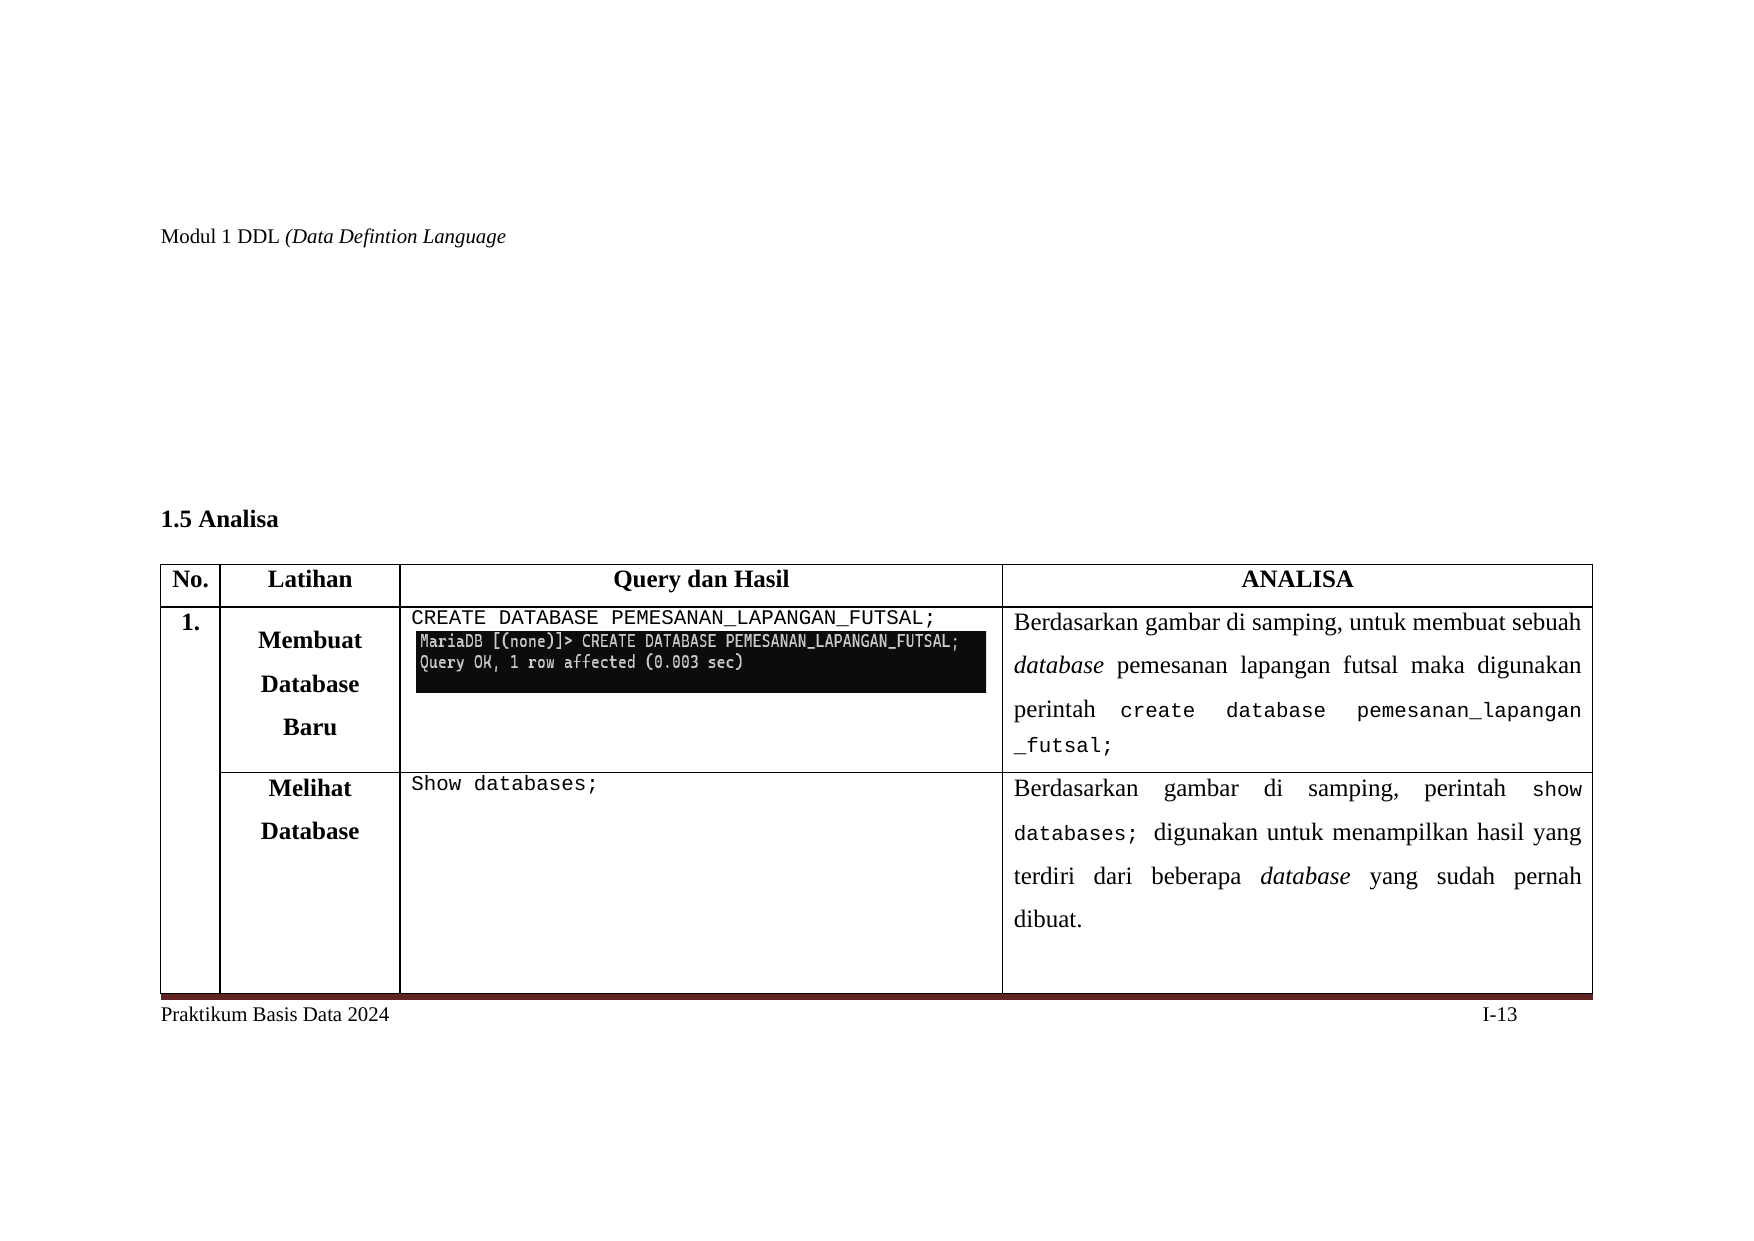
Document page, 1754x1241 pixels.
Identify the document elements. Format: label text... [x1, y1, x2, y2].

picture [416, 631, 987, 693]
table_header No. [161, 565, 219, 606]
table_header Latihan [221, 565, 399, 606]
table_cell Membuat Database Baru [221, 608, 399, 772]
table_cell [1003, 773, 1592, 993]
table_header ANALISA [1003, 565, 1592, 606]
table_cell CREATE DATABASE PEMESANAN_LAPANGAN_FUTSAL; [401, 608, 1002, 772]
table_cell Melihat Database [221, 773, 399, 993]
table_cell 1. [161, 608, 219, 993]
table_cell Berdasarkan gambar di samping, untuk membuat sebuah database pemesanan lapangan futsal maka digunakan perintah create database pemesanan_lapangan _futsal; [1003, 608, 1592, 772]
text 1.5 Analisa [161, 504, 1593, 532]
table_cell Show databases; [401, 773, 1002, 993]
table_header Query dan Hasil [401, 565, 1002, 606]
